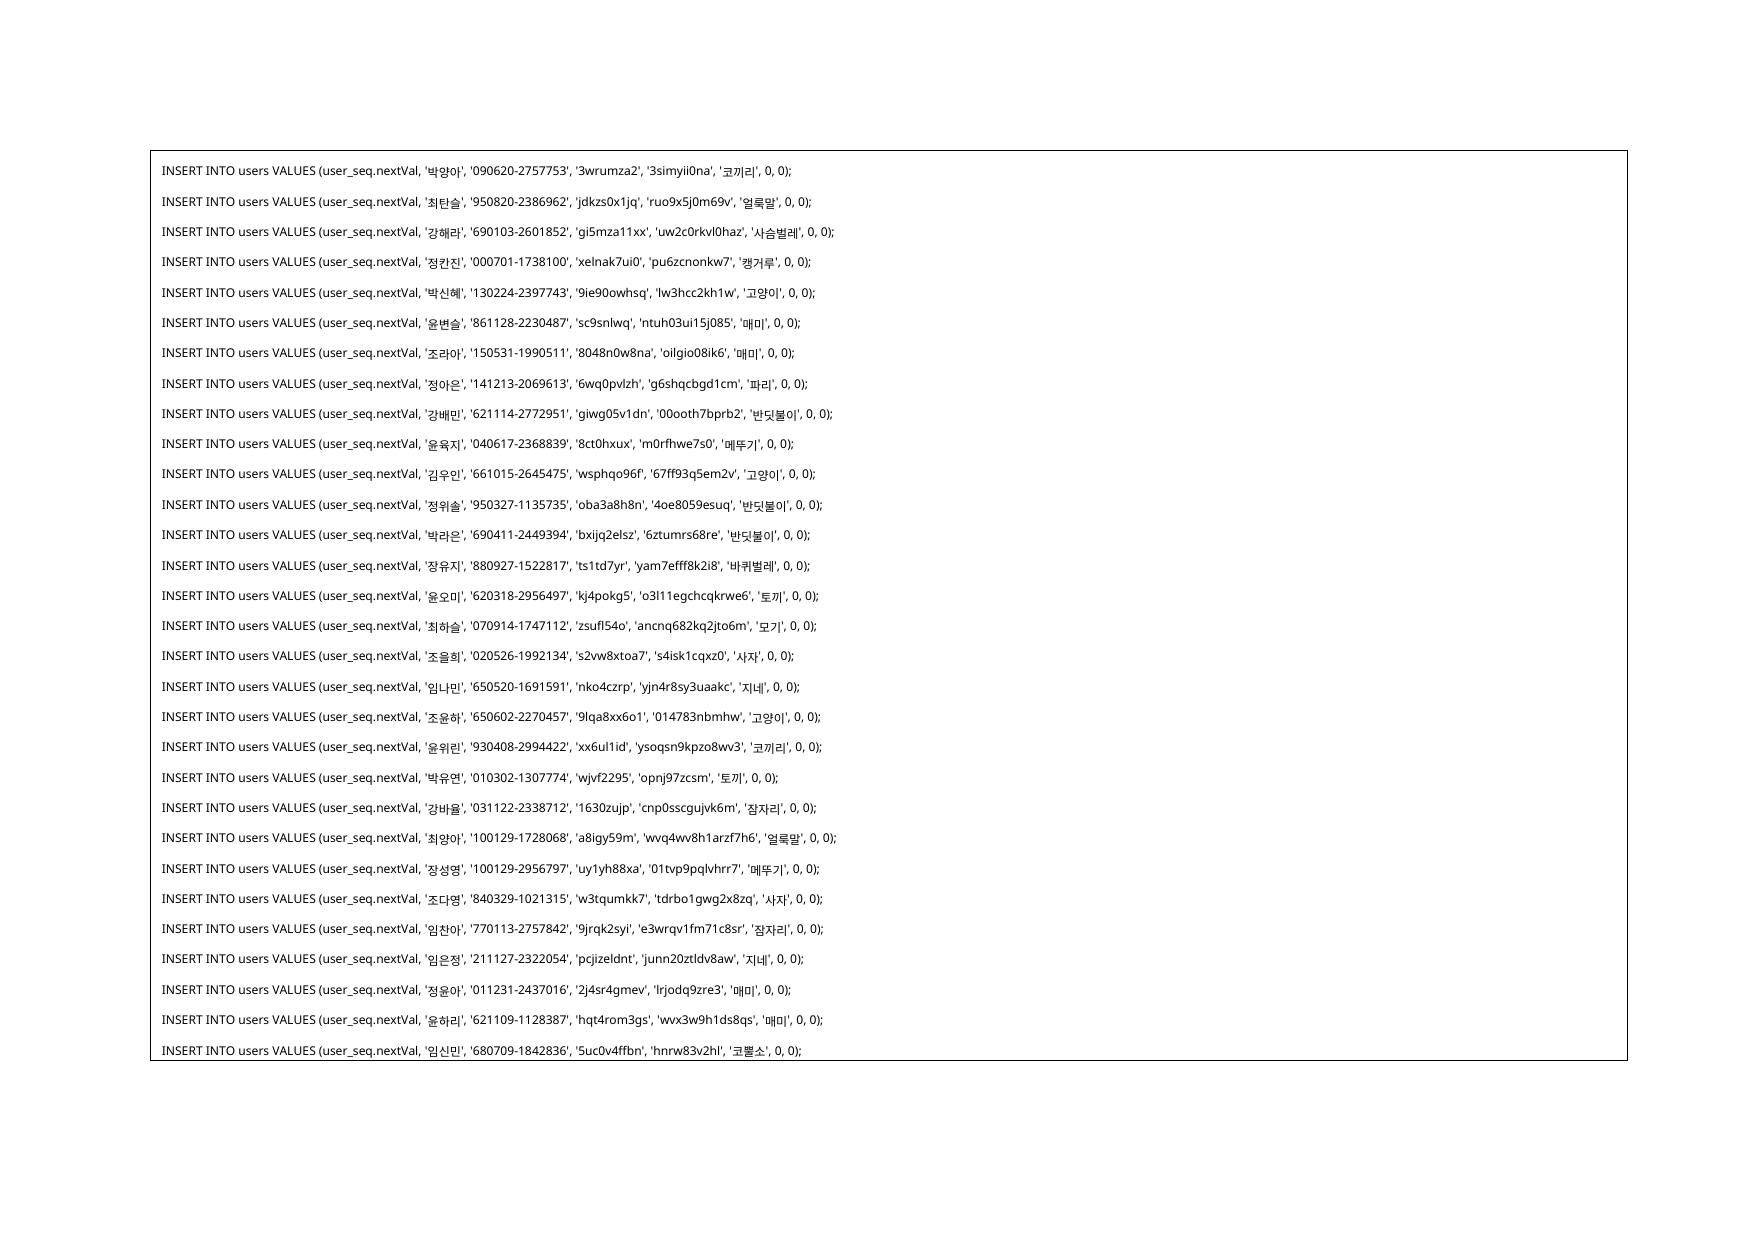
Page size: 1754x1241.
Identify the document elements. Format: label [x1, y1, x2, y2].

table_cell [151, 151, 1627, 1060]
